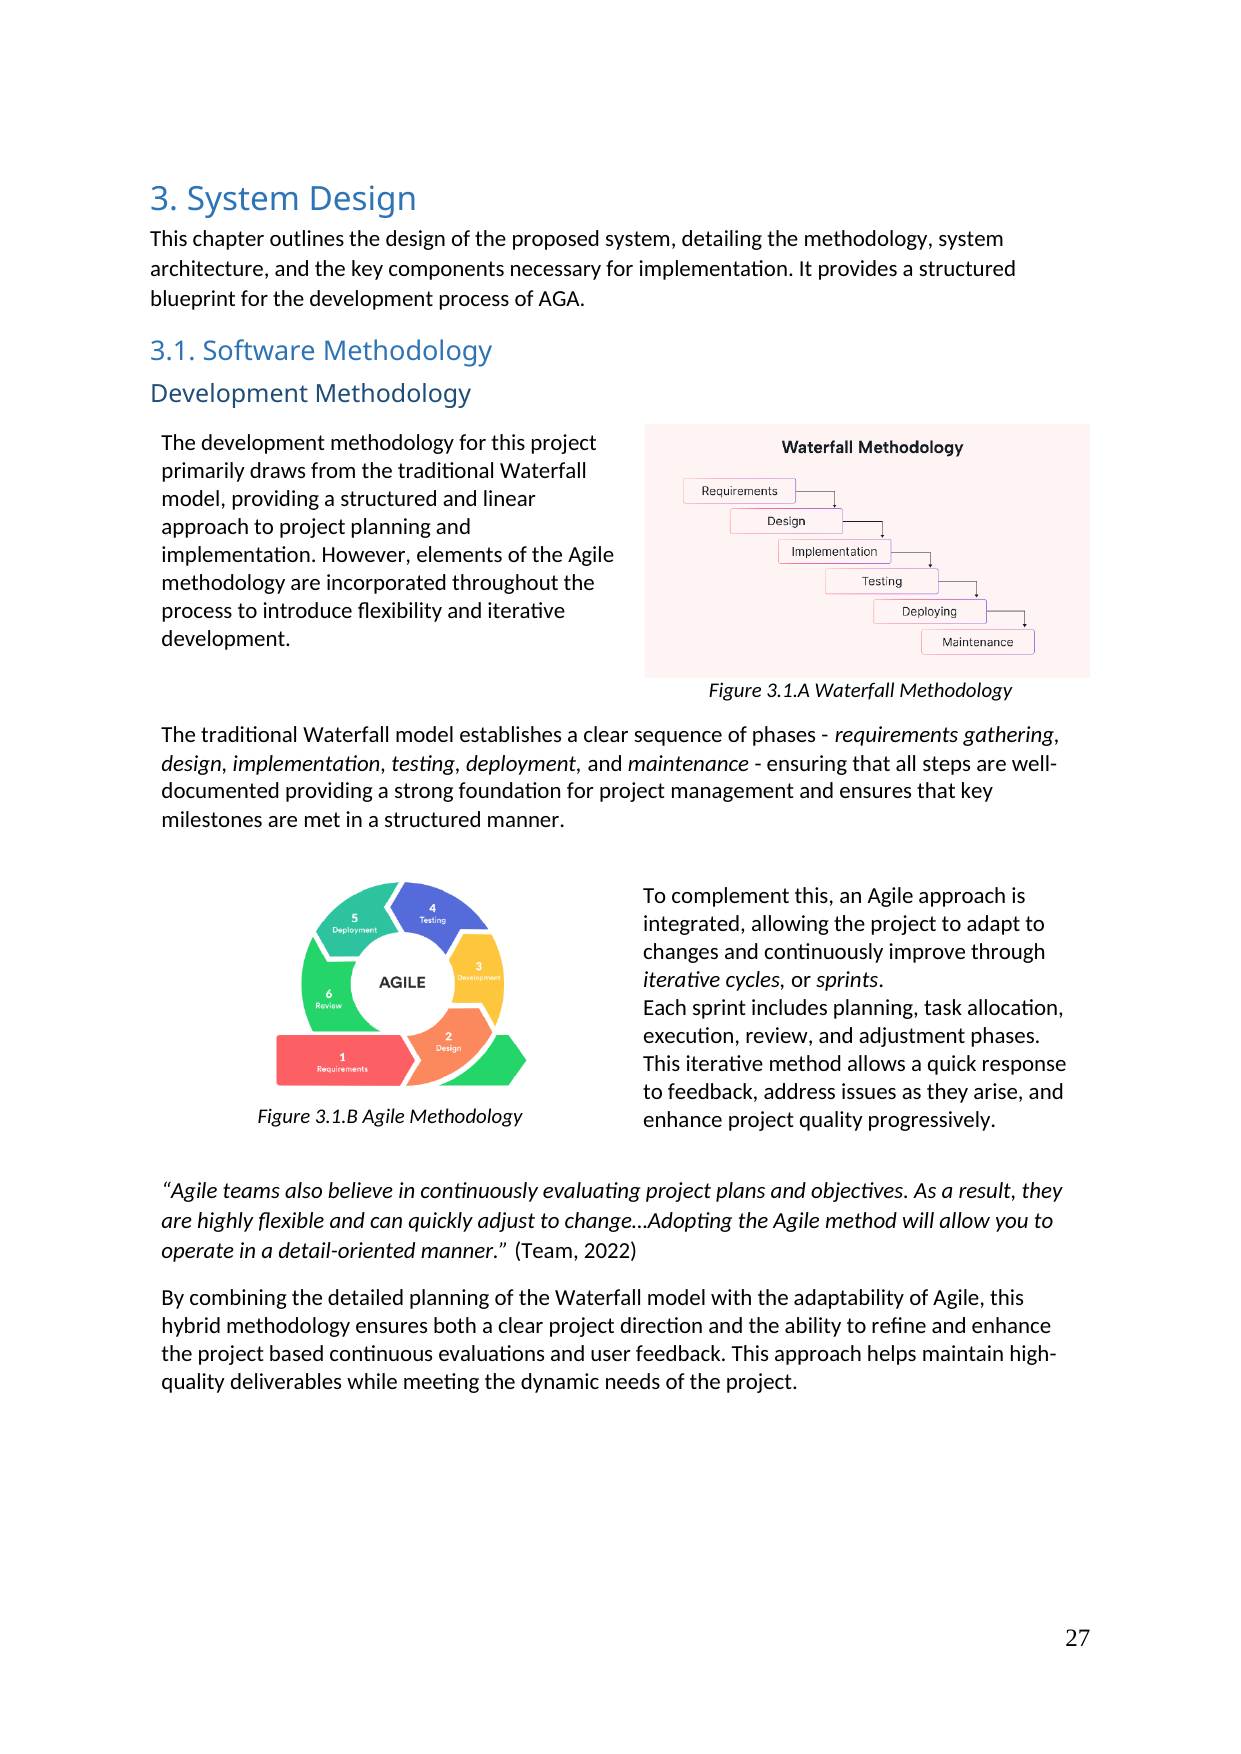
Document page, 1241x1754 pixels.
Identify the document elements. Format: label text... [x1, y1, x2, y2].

subtitle 3. System Design [150, 175, 1090, 220]
table_header The development methodology for this project primarily draws from the traditional Waterfall model, providing a structured and linear approach to project planning and implementation. However, elements of the Agile methodology are incorporated throughout the process to introduce flexibility and iterative development. [150, 412, 633, 715]
table_cell Figure 3.1.B Agile Methodology [150, 866, 632, 1176]
table_cell The traditional Waterfall model establishes a clear sequence of phases - requirements gathering, design, implementation, testing, deployment, and maintenance - ensuring that all steps are well-documented providing a strong foundation for project management and ensures that key milestones are met in a structured manner. [150, 715, 1090, 866]
table_cell “Agile teams also believe in continuously evaluating project plans and objectives. As a result, they are highly flexible and can quickly adjust to change…Adopting the Agile method will allow you to operate in a detail-oriented manner.” (Team, 2022) [150, 1176, 1090, 1283]
subtitle 3.1. Software Methodology [150, 331, 1090, 368]
table_header Figure 3.1.A Waterfall Methodology [633, 412, 1090, 715]
subtitle Development Methodology [150, 375, 1090, 409]
table_cell To complement this, an Agile approach is integrated, allowing the project to adapt to changes and continuously improve through iterative cycles, or sprints. Each sprint includes planning, task allocation, execution, review, and adjustment phases. This iterative method allows a quick response to feedback, address issues as they arise, and enhance project quality progressively. [632, 866, 1090, 1176]
table_cell By combining the detailed planning of the Waterfall model with the adaptability of Agile, this hybrid methodology ensures both a clear project direction and the ability to refine and enhance the project based continuous evaluations and user feedback. This approach helps maintain high-quality deliverables while meeting the dynamic needs of the project. [150, 1283, 1090, 1423]
text This chapter outlines the design of the proposed system, detailing the methodology, system architecture, and the key components necessary for implementation. It provides a structured blueprint for the development process of AGA. [150, 224, 1090, 312]
picture [644, 424, 1091, 678]
picture [161, 866, 632, 1104]
